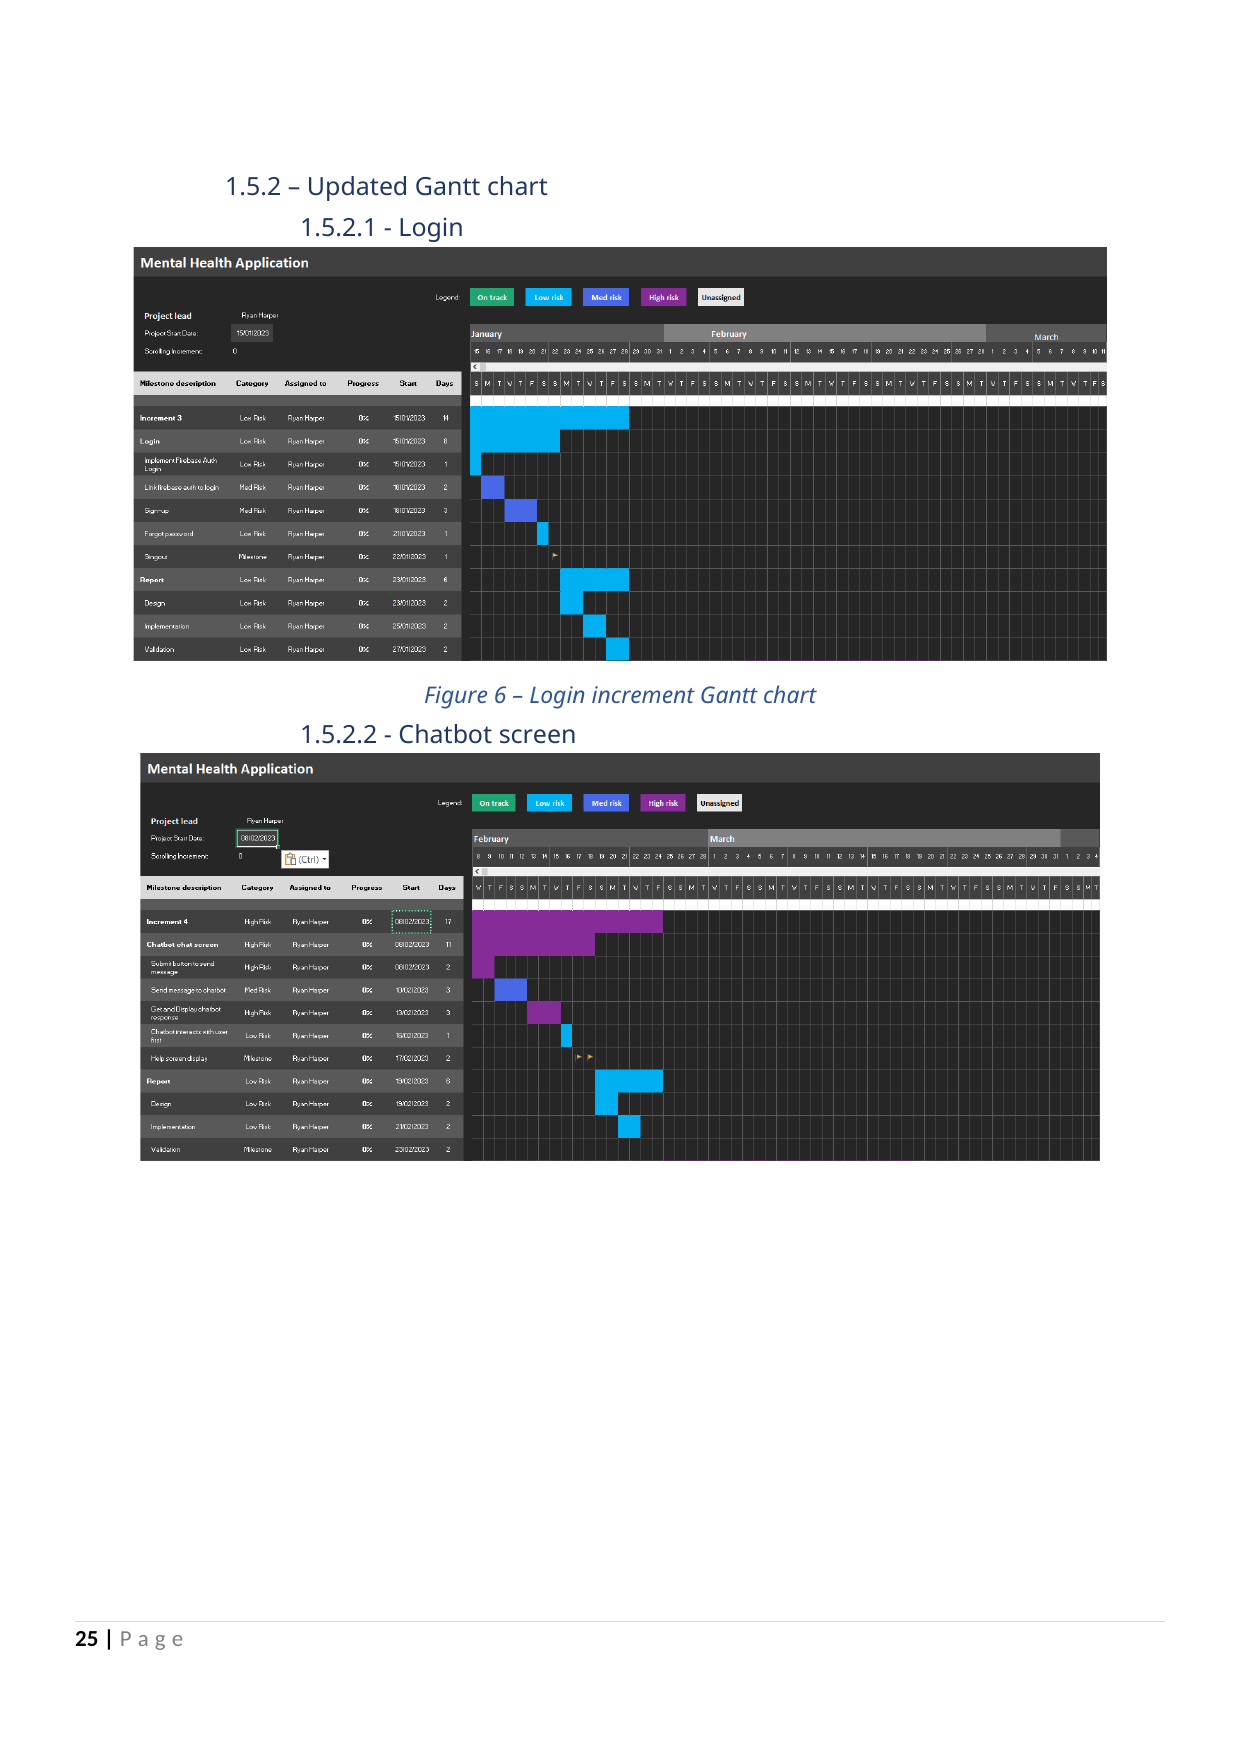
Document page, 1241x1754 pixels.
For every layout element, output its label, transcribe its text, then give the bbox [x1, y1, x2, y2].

subtitle 1.5.2.1 - Login [300, 210, 1165, 244]
picture [133, 246, 1107, 661]
subtitle 1.5.2 – Updated Gantt chart [75, 169, 1165, 203]
picture [140, 753, 1100, 1161]
subtitle Figure 6 – Login increment Gantt chart [75, 679, 1165, 710]
subtitle 1.5.2.2 - Chatbot screen [300, 717, 1165, 751]
